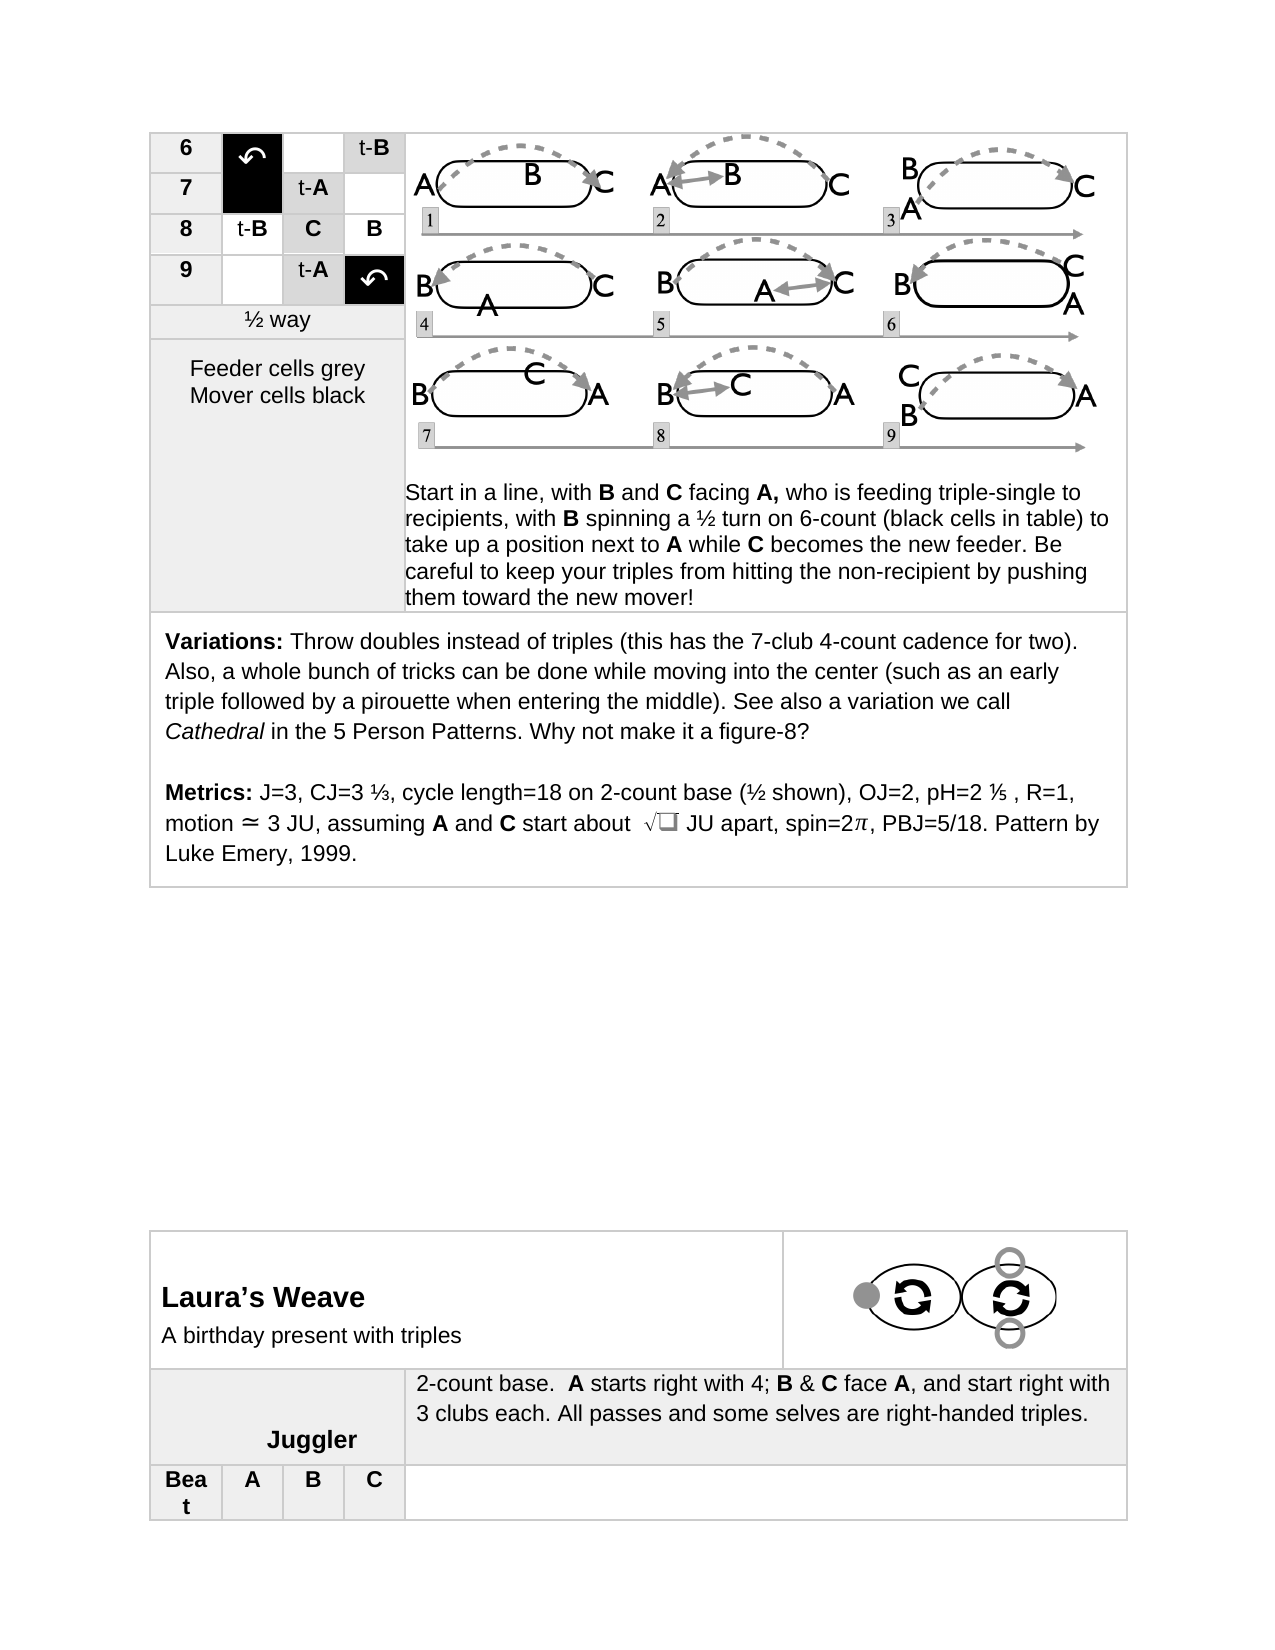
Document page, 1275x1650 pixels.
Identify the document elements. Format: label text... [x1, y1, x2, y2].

table_cell 9 [151, 256, 221, 304]
table_cell C [345, 1466, 404, 1519]
picture [852, 1247, 1057, 1349]
table_cell ↶ [345, 256, 404, 304]
table_cell 8 [151, 215, 221, 253]
table_header Laura’s Weave A birthday present with triples [151, 1232, 782, 1368]
table_cell [223, 256, 282, 304]
table_header [784, 1232, 1126, 1368]
table_cell t-B [223, 215, 282, 253]
table_cell t-A [284, 256, 343, 304]
table_cell ½ way [151, 306, 404, 338]
table_cell C [284, 215, 343, 253]
table_cell 2-count base. A starts right with 4; B & C face A, and start right with 3 clubs each. All passes and some selves are right-handed triples. [406, 1370, 1126, 1464]
table_cell [345, 174, 404, 213]
table_cell Variations: Throw doubles instead of triples (this has the 7-club 4-count cadence for two). Also, a whole bunch of tricks can be done while moving into the center (such as an early triple followed by a pirouette when entering the middle). See also a variation we call Cathedral in the 5 Person Patterns. Why not make it a figure-8? Metrics: J=3, CJ=3 ⅓, cycle length=18 on 2-count base (½ shown), OJ=2, pH=2 ⅕ , R=1, motion 3 JU, assuming A and C start about JU apart, spin=2, PBJ=5/18. Pattern by Luke Emery, 1999. [151, 613, 1126, 886]
table_cell Feeder cells grey Mover cells black [151, 340, 404, 611]
table_cell t-A [284, 174, 343, 213]
table_cell Beat [151, 1466, 221, 1519]
table_cell 6 [151, 134, 221, 172]
table_cell ↶ [223, 134, 282, 213]
table_cell A [223, 1466, 282, 1519]
picture [404, 133, 1100, 453]
table_cell t-B [345, 134, 404, 172]
table_cell 7 [151, 174, 221, 213]
table_cell B [345, 215, 404, 253]
table_cell [406, 1466, 1126, 1519]
table_cell B [284, 1466, 343, 1519]
table_cell Juggler [151, 1370, 404, 1464]
table_cell [284, 134, 343, 172]
